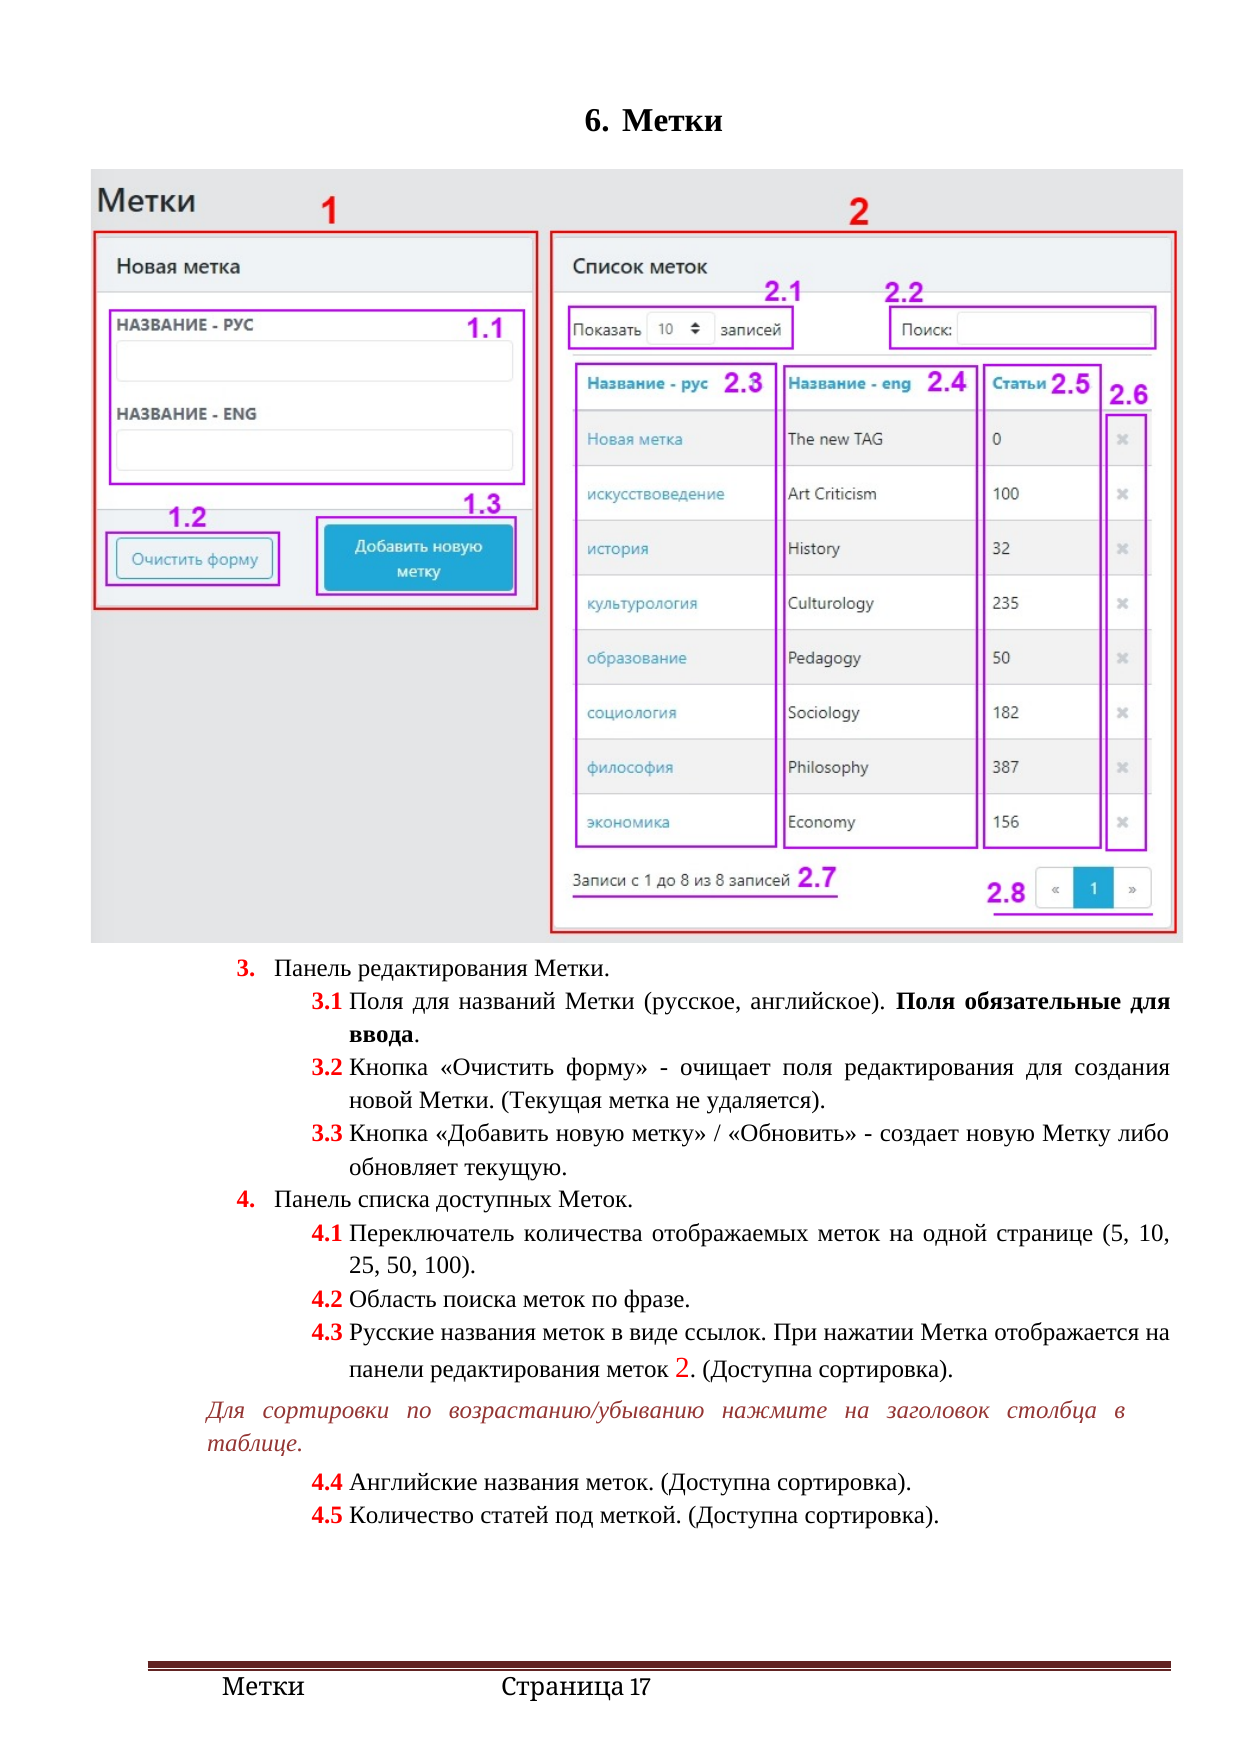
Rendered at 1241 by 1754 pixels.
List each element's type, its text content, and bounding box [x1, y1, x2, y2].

text Панель редактирования Метки. [236, 953, 1181, 982]
subtitle Метки [126, 101, 1181, 139]
list Русские названия меток в виде ссылок. При нажатии Метка отображается на панели редактирования меток 2. (Доступна сортировка). [311, 1317, 1171, 1384]
list Кнопка «Добавить новую метку» / «Обновить» - создает новую Метку либо обновляет текущую. [311, 1118, 1171, 1180]
list Английские названия меток. (Доступна сортировка). [311, 1467, 1171, 1496]
list Область поиска меток по фразе. [311, 1284, 1171, 1312]
list Количество статей под меткой. (Доступна сортировка). [311, 1501, 1171, 1529]
text Для сортировки по возрастанию/убыванию нажмите на заголовок столбца в таблице. [207, 1395, 1126, 1457]
list Поля для названий Метки (русское, английское). Поля обязательные для ввода. [311, 986, 1171, 1048]
text Панель списка доступных Меток. [236, 1184, 1181, 1213]
list Переключатель количества отображаемых меток на одной странице (5, 10, 25, 50, 100). [311, 1218, 1171, 1279]
picture [90, 169, 1184, 943]
list Кнопка «Очистить форму» - очищает поля редактирования для создания новой Метки. (Текущая метка не удаляется). [311, 1052, 1171, 1114]
